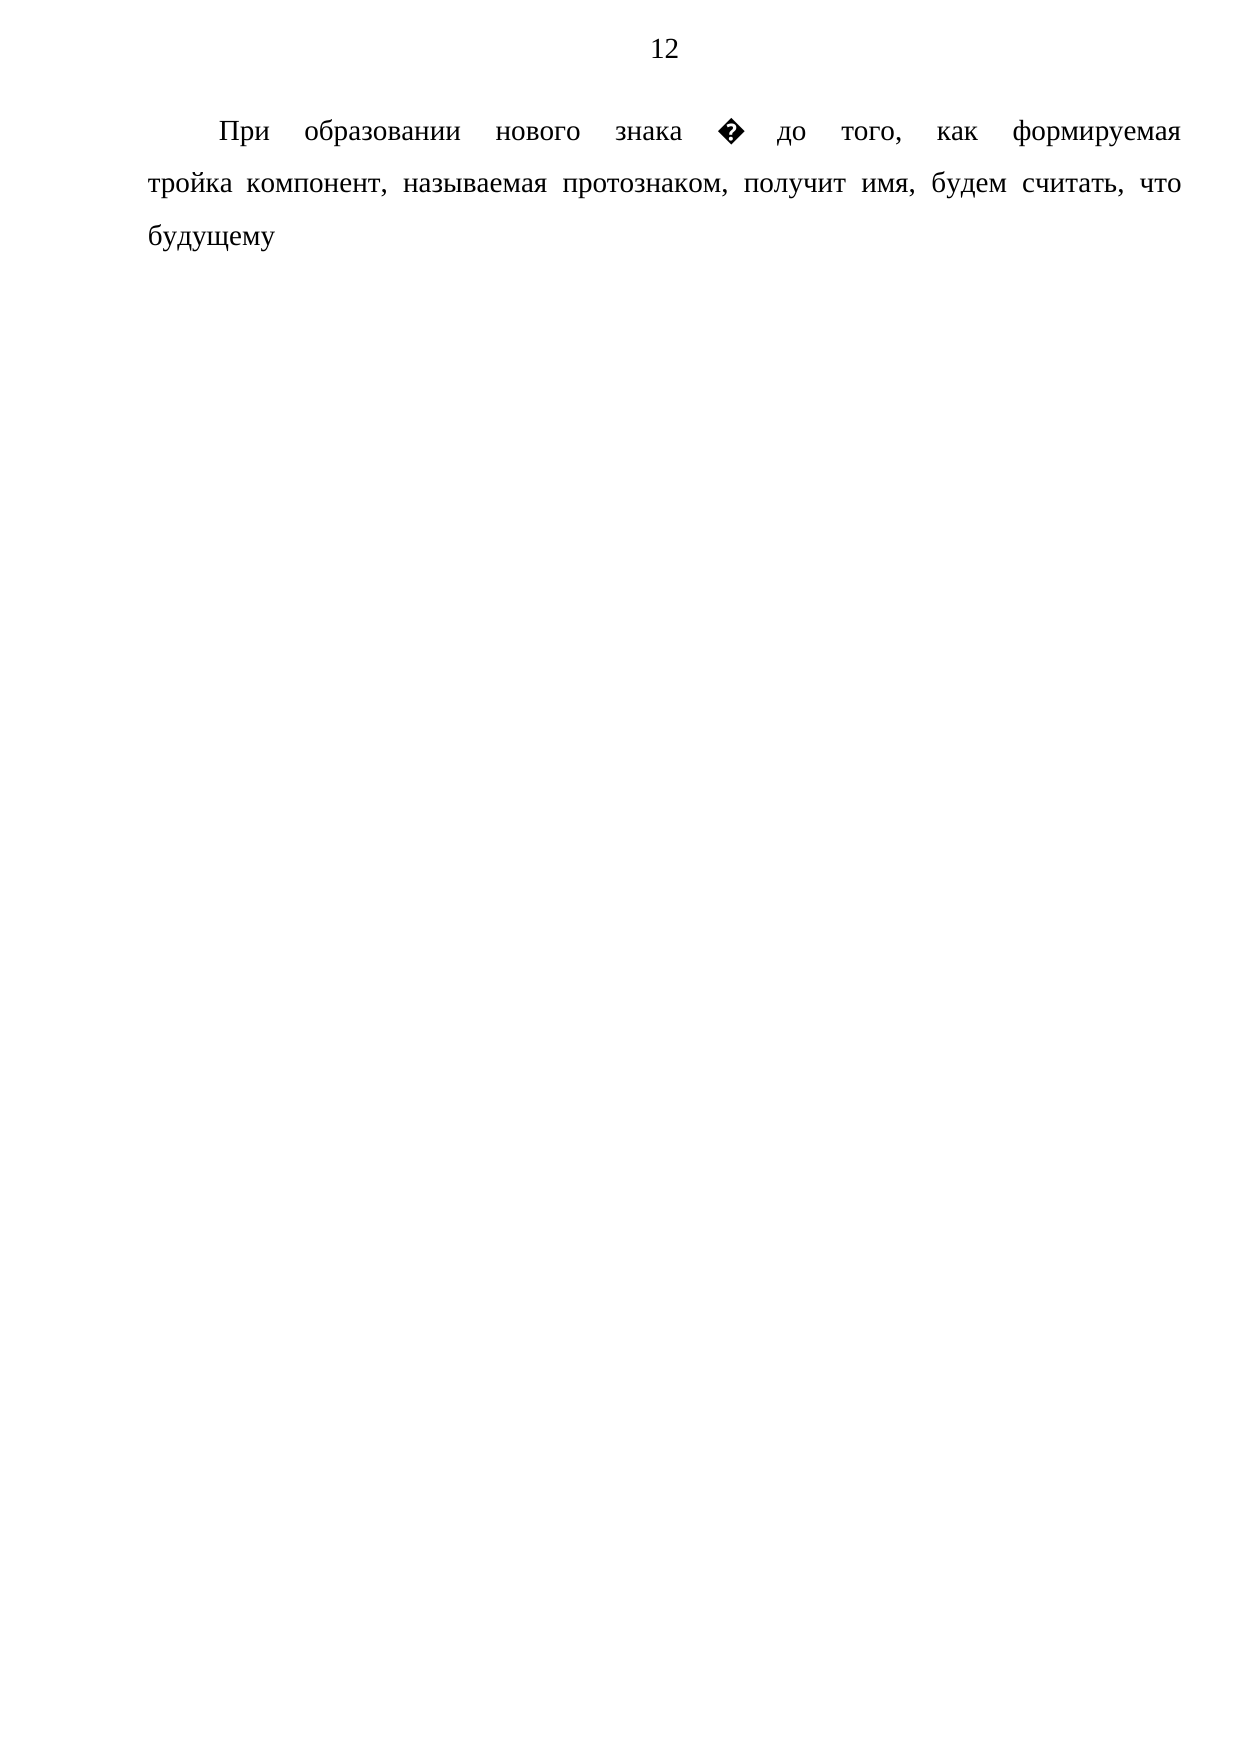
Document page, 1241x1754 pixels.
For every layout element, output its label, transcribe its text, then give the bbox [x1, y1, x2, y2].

text При образовании нового знака � до того, как формируемая тройка компонент, называемая протознаком, получит имя, будем считать, что будущему [148, 112, 1181, 251]
